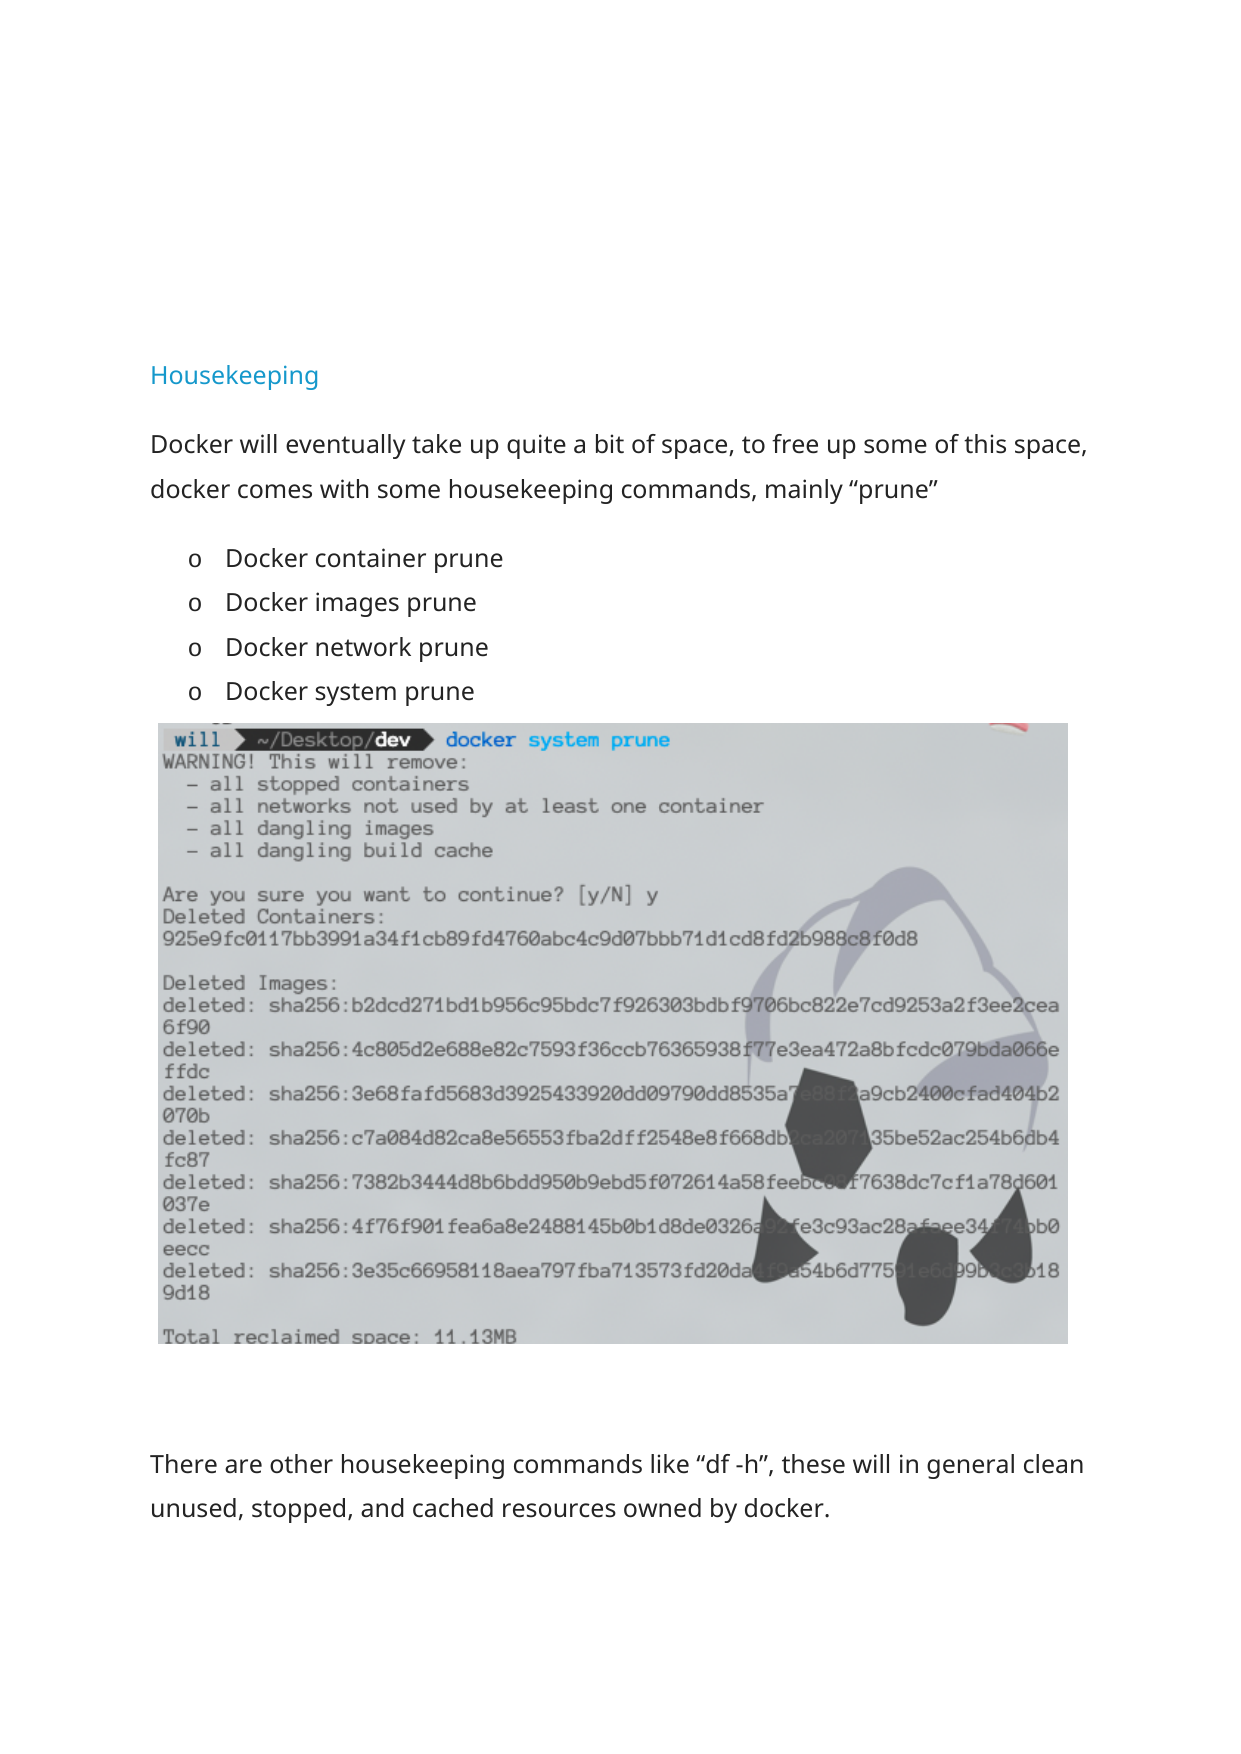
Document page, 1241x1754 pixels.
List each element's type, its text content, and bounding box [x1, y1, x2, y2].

list Docker system prune [187, 674, 1090, 708]
subtitle Housekeeping [150, 358, 1090, 392]
list Docker images prune [187, 585, 1090, 619]
picture [158, 723, 1068, 1344]
list Docker container prune [187, 541, 1090, 575]
text Docker will eventually take up quite a bit of space, to free up some of this space, docker comes with some housekeeping commands, mainly “prune” [150, 427, 1090, 505]
list Docker network prune [187, 629, 1090, 664]
